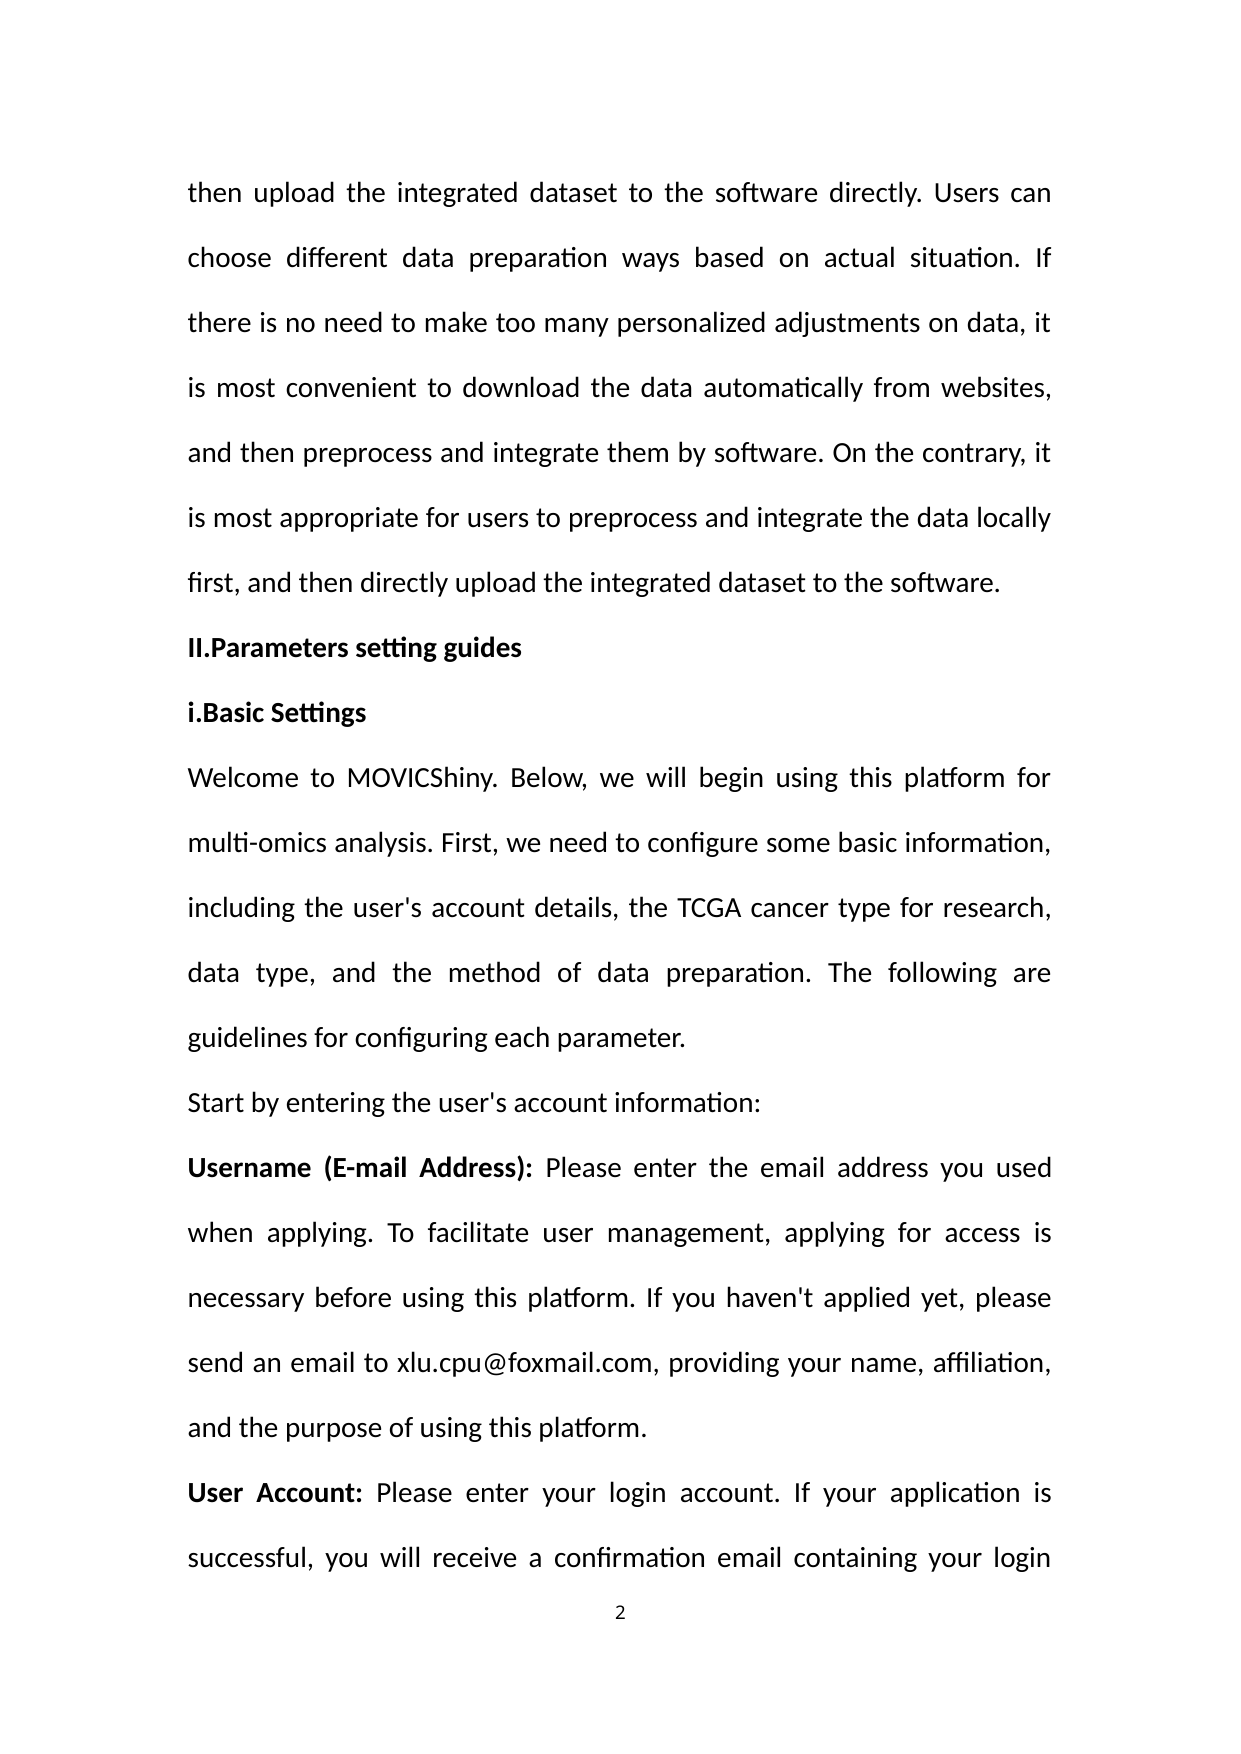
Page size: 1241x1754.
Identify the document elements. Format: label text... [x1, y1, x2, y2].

subtitle II.Parameters setting guides [187, 615, 1053, 680]
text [187, 1460, 1053, 1590]
text Welcome to MOVICShiny. Below, we will begin using this platform for multi-omics analysis. First, we need to configure some basic information, including the user's account details, the TCGA cancer type for research, data type, and the method of data preparation. The following are guidelines for configuring each parameter. [187, 745, 1053, 1070]
text Username (E-mail Address): Please enter the email address you used when applying. To facilitate user management, applying for access is necessary before using this platform. If you haven't applied yet, please send an email to xlu.cpu@foxmail.com, providing your name, affiliation, and the purpose of using this platform. [187, 1135, 1053, 1460]
text Start by entering the user's account information: [187, 1070, 1053, 1135]
subtitle i.Basic Settings [187, 680, 1053, 745]
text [187, 160, 1053, 615]
